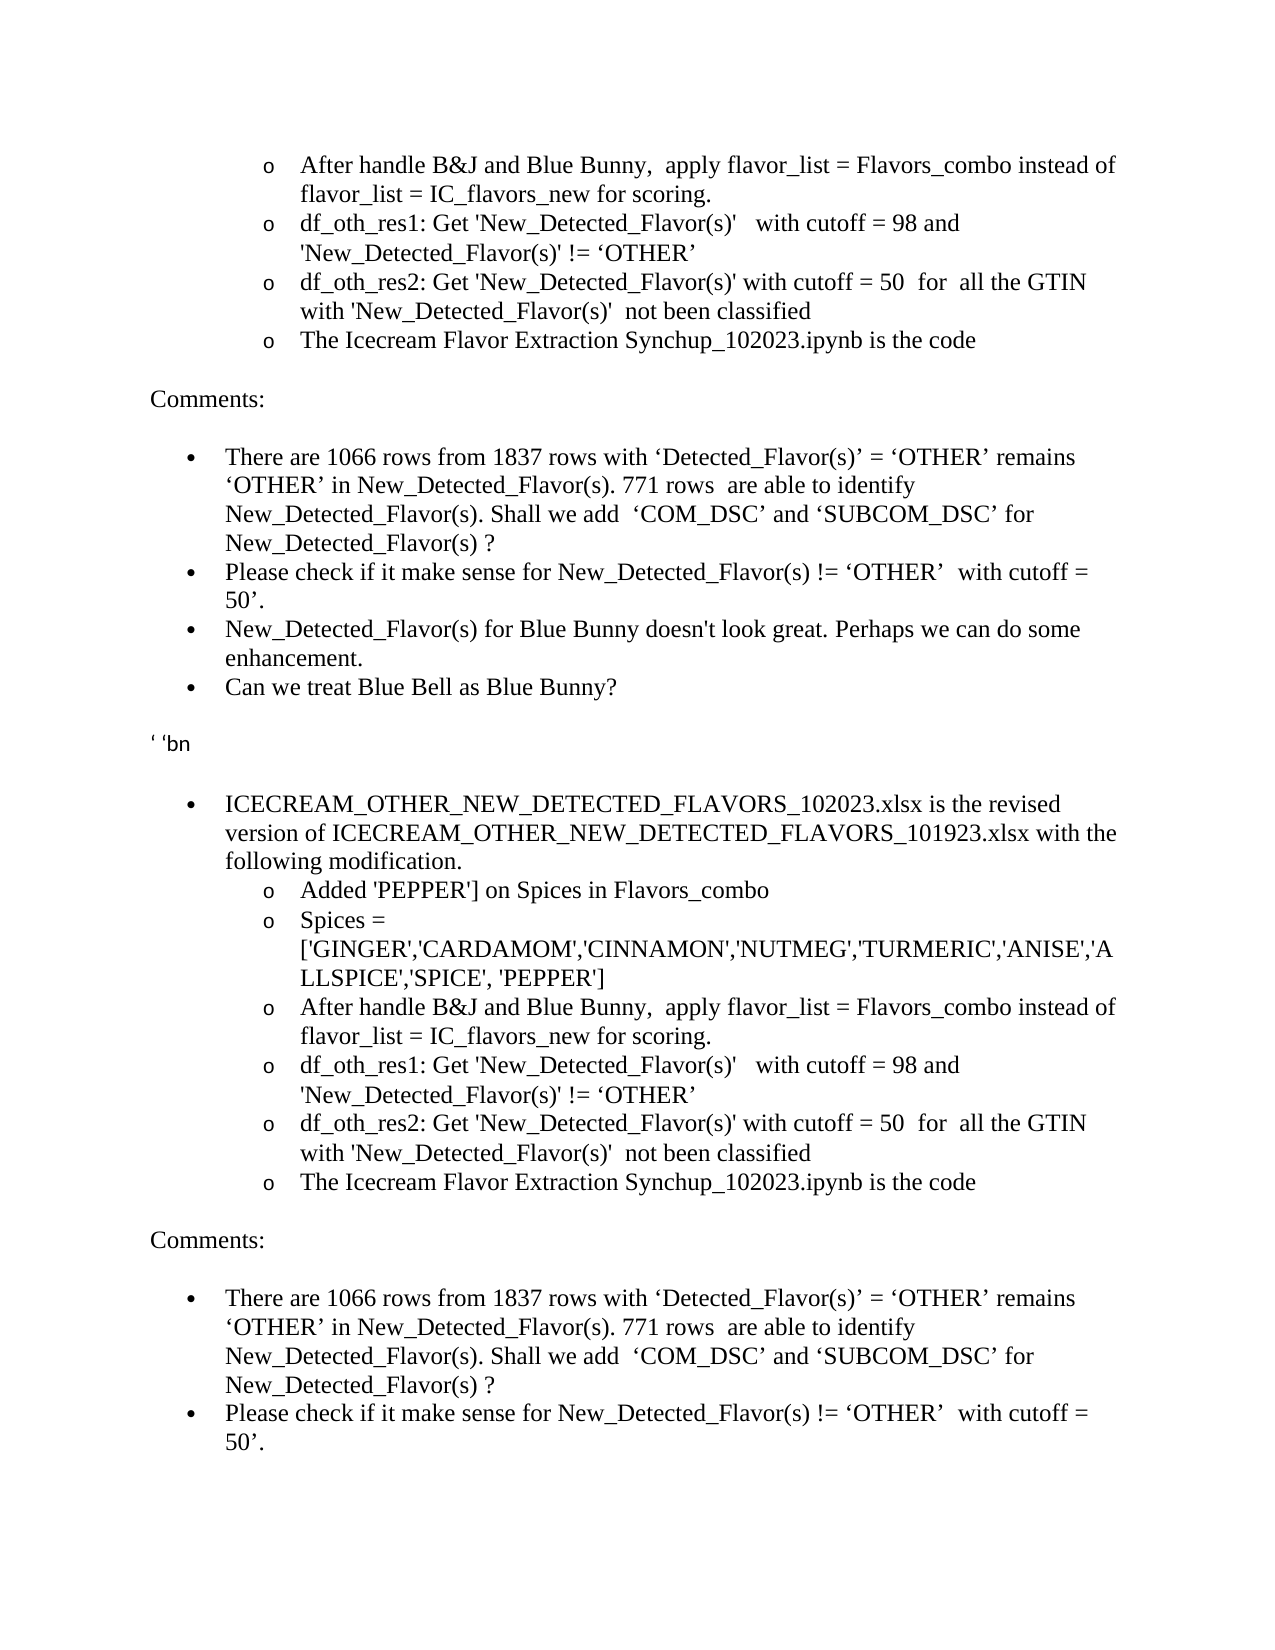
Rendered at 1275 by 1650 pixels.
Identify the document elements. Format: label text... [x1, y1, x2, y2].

text ‘ ‘bn [150, 729, 1125, 758]
list After handle B&J and Blue Bunny, apply flavor_list = Flavors_combo instead of flavor_list = IC_flavors_new for scoring. [262, 992, 1125, 1050]
list df_oth_res1: Get 'New_Detected_Flavor(s)' with cutoff = 98 and 'New_Detected_Flavor(s)' != ‘OTHER’ [262, 208, 1125, 267]
text Comments: [150, 384, 1125, 412]
list df_oth_res2: Get 'New_Detected_Flavor(s)' with cutoff = 50 for all the GTIN with 'New_Detected_Flavor(s)' not been classified [262, 1108, 1125, 1167]
list Can we treat Blue Bell as Blue Bunny? [187, 672, 1125, 700]
list Spices = ['GINGER','CARDAMOM','CINNAMON','NUTMEG','TURMERIC','ANISE','ALLSPICE','SPICE', 'PEPPER'] [262, 905, 1125, 992]
list The Icecream Flavor Extraction Synchup_102023.ipynb is the code [262, 1167, 1125, 1196]
list There are 1066 rows from 1837 rows with ‘Detected_Flavor(s)’ = ‘OTHER’ remains ‘OTHER’ in New_Detected_Flavor(s). 771 rows are able to identify New_Detected_Flavor(s). Shall we add ‘COM_DSC’ and ‘SUBCOM_DSC’ for New_Detected_Flavor(s) ? [187, 442, 1125, 557]
list Added 'PEPPER'] on Spices in Flavors_combo [262, 875, 1125, 905]
list ICECREAM_OTHER_NEW_DETECTED_FLAVORS_102023.xlsx is the revised version of ICECREAM_OTHER_NEW_DETECTED_FLAVORS_101923.xlsx with the following modification. [187, 789, 1125, 875]
list df_oth_res2: Get 'New_Detected_Flavor(s)' with cutoff = 50 for all the GTIN with 'New_Detected_Flavor(s)' not been classified [262, 267, 1125, 325]
list There are 1066 rows from 1837 rows with ‘Detected_Flavor(s)’ = ‘OTHER’ remains ‘OTHER’ in New_Detected_Flavor(s). 771 rows are able to identify New_Detected_Flavor(s). Shall we add ‘COM_DSC’ and ‘SUBCOM_DSC’ for New_Detected_Flavor(s) ? [187, 1283, 1125, 1398]
list Please check if it make sense for New_Detected_Flavor(s) != ‘OTHER’ with cutoff = 50’. [187, 1398, 1125, 1456]
text Comments: [150, 1226, 1125, 1254]
list df_oth_res1: Get 'New_Detected_Flavor(s)' with cutoff = 98 and 'New_Detected_Flavor(s)' != ‘OTHER’ [262, 1050, 1125, 1108]
list New_Detected_Flavor(s) for Blue Bunny doesn't look great. Perhaps we can do some enhancement. [187, 614, 1125, 672]
list After handle B&J and Blue Bunny, apply flavor_list = Flavors_combo instead of flavor_list = IC_flavors_new for scoring. [262, 150, 1125, 208]
list Please check if it make sense for New_Detected_Flavor(s) != ‘OTHER’ with cutoff = 50’. [187, 557, 1125, 614]
list The Icecream Flavor Extraction Synchup_102023.ipynb is the code [262, 325, 1125, 354]
